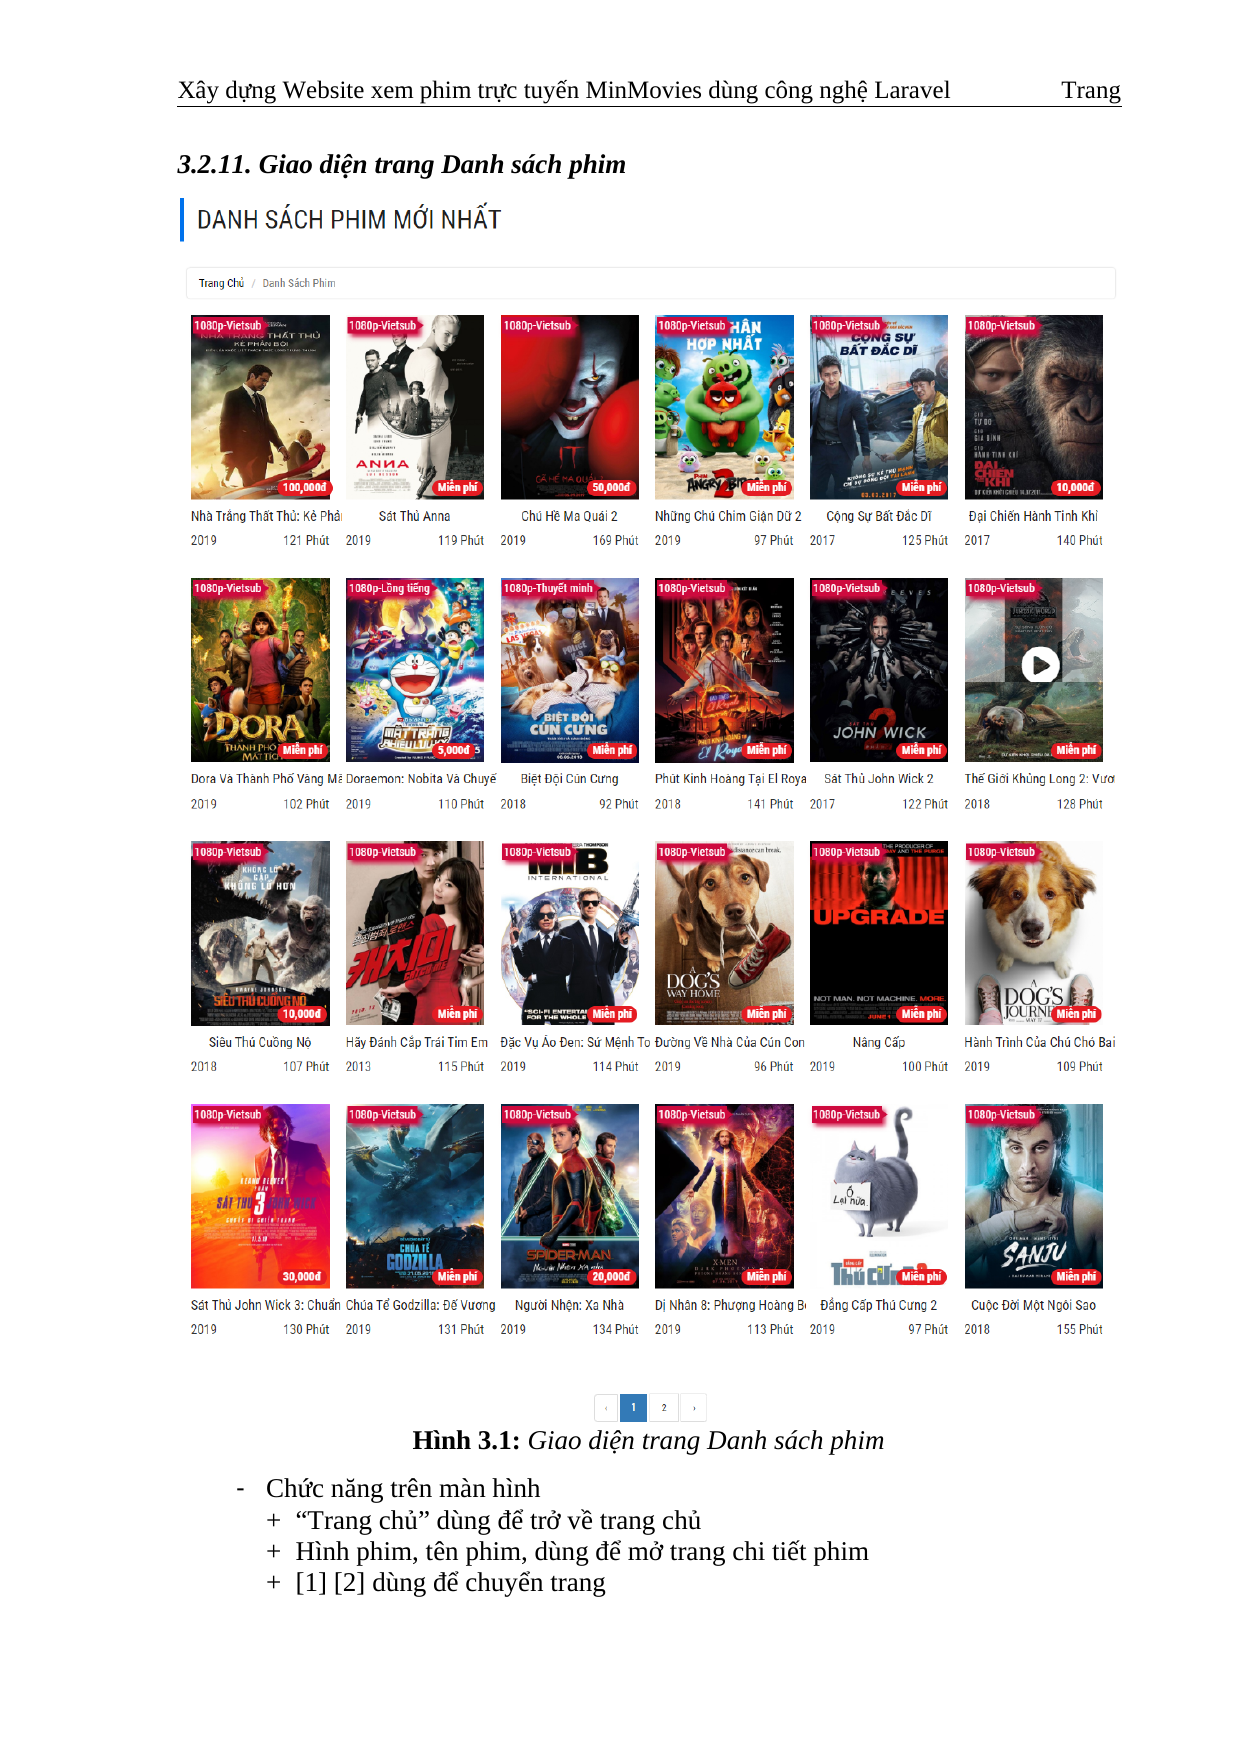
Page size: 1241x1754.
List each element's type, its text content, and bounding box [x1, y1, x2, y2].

list “Trang chủ” dùng để trở về trang chủ [266, 1504, 1122, 1535]
picture [177, 194, 1123, 1424]
text Giao diện trang Danh sách phim [177, 148, 1122, 179]
text Giao diện trang Danh sách phim [177, 1424, 1122, 1455]
list [1] [2] dùng để chuyển trang [266, 1566, 1122, 1597]
list Hình phim, tên phim, dùng để mở trang chi tiết phim [266, 1535, 1122, 1566]
list Chức năng trên màn hình [236, 1471, 1122, 1504]
